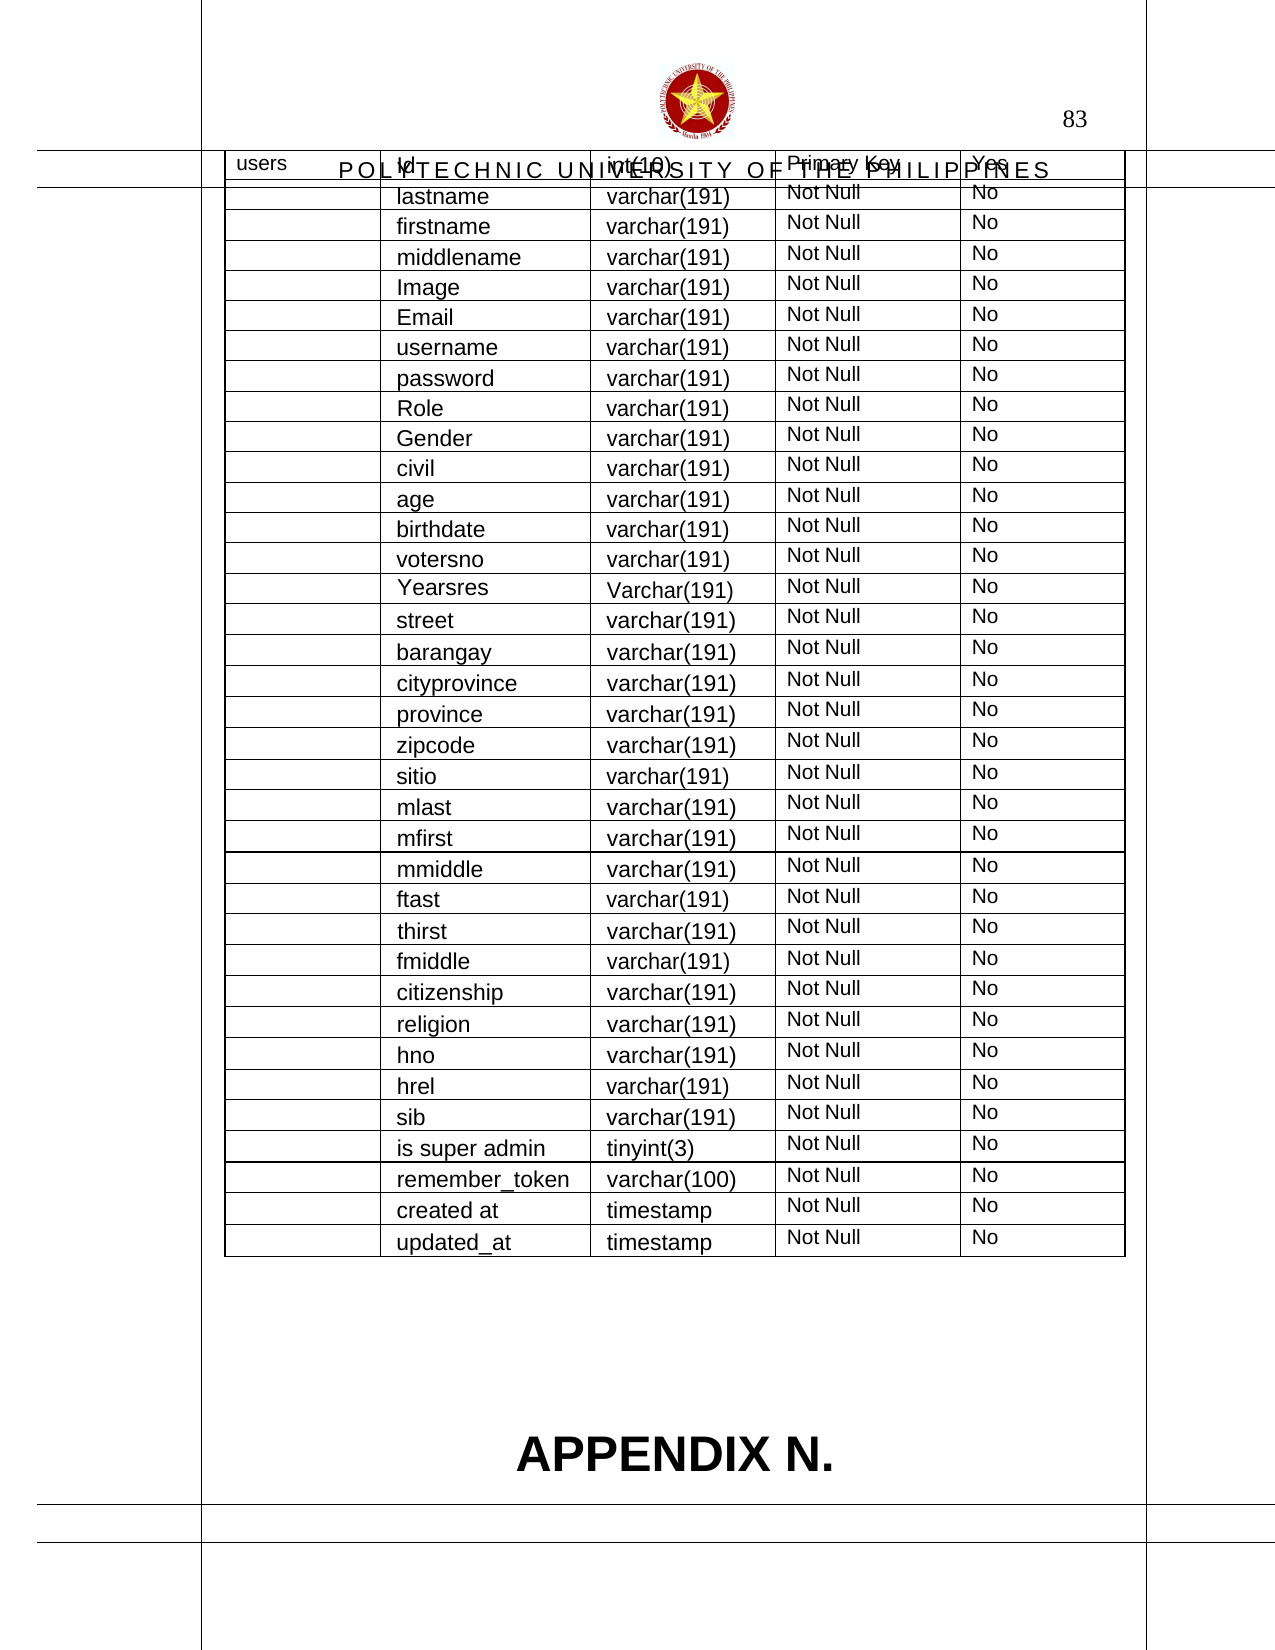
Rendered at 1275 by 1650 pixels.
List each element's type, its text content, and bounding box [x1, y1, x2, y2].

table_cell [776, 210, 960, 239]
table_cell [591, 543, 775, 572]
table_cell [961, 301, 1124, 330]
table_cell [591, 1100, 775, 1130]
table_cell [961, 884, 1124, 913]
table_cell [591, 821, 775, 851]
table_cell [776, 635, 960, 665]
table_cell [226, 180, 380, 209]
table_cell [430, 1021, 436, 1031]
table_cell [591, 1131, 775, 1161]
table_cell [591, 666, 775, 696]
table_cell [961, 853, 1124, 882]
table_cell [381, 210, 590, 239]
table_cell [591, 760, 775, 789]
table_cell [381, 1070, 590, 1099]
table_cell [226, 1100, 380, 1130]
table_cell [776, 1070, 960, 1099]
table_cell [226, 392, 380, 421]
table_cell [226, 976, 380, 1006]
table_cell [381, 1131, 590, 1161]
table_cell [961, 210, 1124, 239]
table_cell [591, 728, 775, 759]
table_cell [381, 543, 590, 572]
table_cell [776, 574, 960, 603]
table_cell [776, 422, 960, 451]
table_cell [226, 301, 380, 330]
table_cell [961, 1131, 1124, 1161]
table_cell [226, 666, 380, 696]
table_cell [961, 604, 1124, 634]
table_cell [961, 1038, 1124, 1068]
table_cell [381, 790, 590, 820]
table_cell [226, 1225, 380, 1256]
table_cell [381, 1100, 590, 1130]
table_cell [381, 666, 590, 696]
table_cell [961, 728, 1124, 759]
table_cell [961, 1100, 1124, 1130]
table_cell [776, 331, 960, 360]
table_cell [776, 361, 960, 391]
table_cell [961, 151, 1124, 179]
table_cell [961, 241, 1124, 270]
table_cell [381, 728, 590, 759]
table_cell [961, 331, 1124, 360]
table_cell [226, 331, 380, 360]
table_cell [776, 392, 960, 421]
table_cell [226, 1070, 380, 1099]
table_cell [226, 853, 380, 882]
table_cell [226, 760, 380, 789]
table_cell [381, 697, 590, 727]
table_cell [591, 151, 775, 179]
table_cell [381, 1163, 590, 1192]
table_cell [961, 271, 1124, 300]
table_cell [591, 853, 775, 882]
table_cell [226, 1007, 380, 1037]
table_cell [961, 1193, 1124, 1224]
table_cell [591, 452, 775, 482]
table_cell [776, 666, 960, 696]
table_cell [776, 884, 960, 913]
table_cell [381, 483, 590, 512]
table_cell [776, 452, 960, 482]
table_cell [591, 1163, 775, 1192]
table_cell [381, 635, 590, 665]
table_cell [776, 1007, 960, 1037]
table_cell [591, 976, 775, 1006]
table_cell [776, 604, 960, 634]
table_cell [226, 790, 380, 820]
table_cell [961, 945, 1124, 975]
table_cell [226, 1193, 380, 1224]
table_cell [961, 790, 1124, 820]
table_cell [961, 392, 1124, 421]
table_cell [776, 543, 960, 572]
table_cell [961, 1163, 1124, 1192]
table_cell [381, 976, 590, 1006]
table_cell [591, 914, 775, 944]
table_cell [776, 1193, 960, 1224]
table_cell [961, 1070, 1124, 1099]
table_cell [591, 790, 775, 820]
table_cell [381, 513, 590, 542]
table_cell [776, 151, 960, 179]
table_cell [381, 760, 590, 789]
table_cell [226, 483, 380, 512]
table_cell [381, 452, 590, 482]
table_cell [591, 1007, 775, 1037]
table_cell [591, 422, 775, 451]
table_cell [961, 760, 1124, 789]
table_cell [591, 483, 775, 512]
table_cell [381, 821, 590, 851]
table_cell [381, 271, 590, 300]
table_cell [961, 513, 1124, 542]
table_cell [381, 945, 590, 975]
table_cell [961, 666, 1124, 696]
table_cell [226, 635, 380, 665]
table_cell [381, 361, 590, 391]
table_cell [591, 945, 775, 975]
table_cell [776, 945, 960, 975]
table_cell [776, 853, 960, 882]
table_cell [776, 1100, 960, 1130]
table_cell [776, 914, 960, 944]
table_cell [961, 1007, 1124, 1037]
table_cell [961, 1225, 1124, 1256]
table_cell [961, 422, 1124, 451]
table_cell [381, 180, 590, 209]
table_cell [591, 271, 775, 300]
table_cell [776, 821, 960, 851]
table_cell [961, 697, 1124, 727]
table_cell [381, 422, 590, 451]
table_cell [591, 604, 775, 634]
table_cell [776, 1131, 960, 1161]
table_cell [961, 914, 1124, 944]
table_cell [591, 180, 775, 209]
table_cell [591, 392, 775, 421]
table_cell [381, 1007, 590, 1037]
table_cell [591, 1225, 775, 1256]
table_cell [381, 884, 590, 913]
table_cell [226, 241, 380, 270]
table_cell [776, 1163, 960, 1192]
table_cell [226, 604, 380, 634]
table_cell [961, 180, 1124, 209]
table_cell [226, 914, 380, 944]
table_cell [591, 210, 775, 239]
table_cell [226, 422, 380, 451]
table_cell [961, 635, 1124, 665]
title APPENDIX N. [225, 1424, 1125, 1482]
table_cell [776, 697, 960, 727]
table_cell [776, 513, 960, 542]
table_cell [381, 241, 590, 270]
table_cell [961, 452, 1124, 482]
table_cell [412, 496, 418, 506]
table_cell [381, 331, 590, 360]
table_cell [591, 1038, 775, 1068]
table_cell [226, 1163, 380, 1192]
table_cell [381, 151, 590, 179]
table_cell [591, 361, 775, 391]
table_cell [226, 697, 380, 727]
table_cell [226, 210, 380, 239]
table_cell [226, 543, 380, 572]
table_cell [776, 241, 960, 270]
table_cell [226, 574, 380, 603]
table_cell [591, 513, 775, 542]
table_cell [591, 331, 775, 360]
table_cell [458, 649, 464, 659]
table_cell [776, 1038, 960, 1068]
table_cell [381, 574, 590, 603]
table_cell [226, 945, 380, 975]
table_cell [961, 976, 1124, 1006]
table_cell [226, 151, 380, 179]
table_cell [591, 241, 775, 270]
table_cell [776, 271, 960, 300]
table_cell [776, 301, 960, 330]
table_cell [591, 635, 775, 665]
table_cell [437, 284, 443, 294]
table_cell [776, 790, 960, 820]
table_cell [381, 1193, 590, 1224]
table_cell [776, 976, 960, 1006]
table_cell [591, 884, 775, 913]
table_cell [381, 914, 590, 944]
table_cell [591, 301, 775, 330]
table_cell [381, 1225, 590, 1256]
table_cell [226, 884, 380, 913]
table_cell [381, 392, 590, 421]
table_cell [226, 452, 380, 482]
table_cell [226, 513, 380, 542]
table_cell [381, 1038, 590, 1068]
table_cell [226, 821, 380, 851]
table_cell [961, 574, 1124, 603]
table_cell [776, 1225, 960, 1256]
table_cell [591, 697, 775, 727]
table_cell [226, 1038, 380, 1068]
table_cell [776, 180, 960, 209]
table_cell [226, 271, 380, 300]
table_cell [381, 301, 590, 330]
picture [660, 63, 735, 139]
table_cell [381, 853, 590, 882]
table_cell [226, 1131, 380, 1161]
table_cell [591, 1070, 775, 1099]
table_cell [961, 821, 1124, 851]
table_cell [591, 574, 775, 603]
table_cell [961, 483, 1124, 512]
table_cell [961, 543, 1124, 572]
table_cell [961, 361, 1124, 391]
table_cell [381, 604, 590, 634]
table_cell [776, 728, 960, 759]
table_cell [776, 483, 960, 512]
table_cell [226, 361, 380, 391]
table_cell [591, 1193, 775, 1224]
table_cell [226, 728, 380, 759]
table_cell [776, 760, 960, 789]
